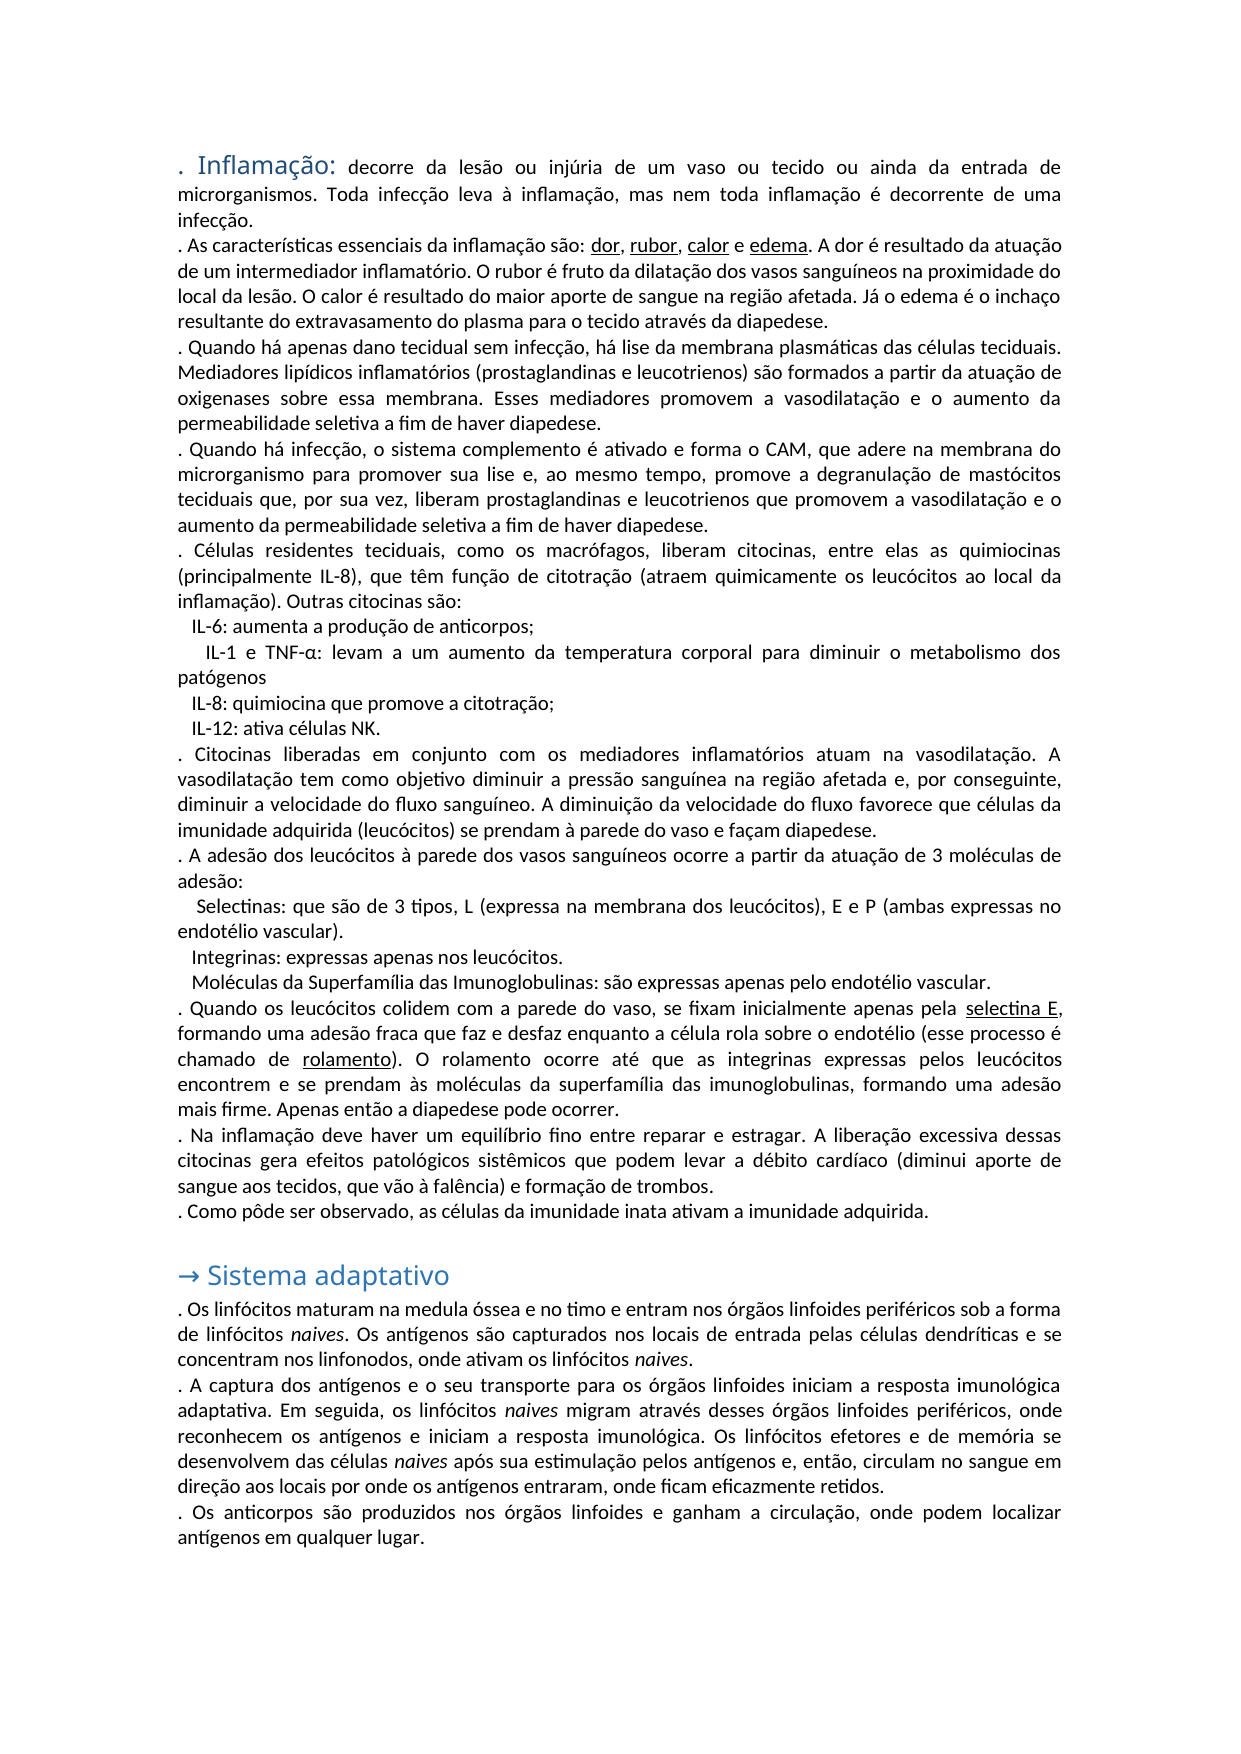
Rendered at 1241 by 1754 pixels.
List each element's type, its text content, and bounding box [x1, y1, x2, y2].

text . Os linfócitos maturam na medula óssea e no timo e entram nos órgãos linfoides periféricos sob a forma de linfócitos naives. Os antígenos são capturados nos locais de entrada pelas células dendríticas e se concentram nos linfonodos, onde ativam os linfócitos naives. [177, 1296, 1063, 1372]
text . Na inflamação deve haver um equilíbrio fino entre reparar e estragar. A liberação excessiva dessas citocinas gera efeitos patológicos sistêmicos que podem levar a débito cardíaco (diminui aporte de sangue aos tecidos, que vão à falência) e formação de trombos. [177, 1122, 1063, 1198]
subtitle → Sistema adaptativo [177, 1256, 1063, 1293]
text Integrinas: expressas apenas nos leucócitos. [177, 944, 1063, 969]
text Selectinas: que são de 3 tipos, L (expressa na membrana dos leucócitos), E e P (ambas expressas no endotélio vascular). [177, 893, 1063, 944]
text . A captura dos antígenos e o seu transporte para os órgãos linfoides iniciam a resposta imunológica adaptativa. Em seguida, os linfócitos naives migram através desses órgãos linfoides periféricos, onde reconhecem os antígenos e iniciam a resposta imunológica. Os linfócitos efetores e de memória se desenvolvem das células naives após sua estimulação pelos antígenos e, então, circulam no sangue em direção aos locais por onde os antígenos entraram, onde ficam eficazmente retidos. [177, 1372, 1063, 1499]
text . Células residentes teciduais, como os macrófagos, liberam citocinas, entre elas as quimiocinas (principalmente IL-8), que têm função de citotração (atraem quimicamente os leucócitos ao local da inflamação). Outras citocinas são: [177, 537, 1063, 614]
text . Quando há infecção, o sistema complemento é ativado e forma o CAM, que adere na membrana do microrganismo para promover sua lise e, ao mesmo tempo, promove a degranulação de mastócitos teciduais que, por sua vez, liberam prostaglandinas e leucotrienos que promovem a vasodilatação e o aumento da permeabilidade seletiva a fim de haver diapedese. [177, 436, 1063, 537]
text . Inflamação: decorre da lesão ou injúria de um vaso ou tecido ou ainda da entrada de microrganismos. Toda infecção leva à inflamação, mas nem toda inflamação é decorrente de uma infecção. [177, 148, 1063, 232]
text . As características essenciais da inflamação são: dor, rubor, calor e edema. A dor é resultado da atuação de um intermediador inflamatório. O rubor é fruto da dilatação dos vasos sanguíneos na proximidade do local da lesão. O calor é resultado do maior aporte de sangue na região afetada. Já o edema é o inchaço resultante do extravasamento do plasma para o tecido através da diapedese. [177, 232, 1063, 334]
text . Quando os leucócitos colidem com a parede do vaso, se fixam inicialmente apenas pela selectina E, formando uma adesão fraca que faz e desfaz enquanto a célula rola sobre o endotélio (esse processo é chamado de rolamento). O rolamento ocorre até que as integrinas expressas pelos leucócitos encontrem e se prendam às moléculas da superfamília das imunoglobulinas, formando uma adesão mais firme. Apenas então a diapedese pode ocorrer. [177, 995, 1063, 1122]
text . Como pôde ser observado, as células da imunidade inata ativam a imunidade adquirida. [177, 1198, 1063, 1224]
text Moléculas da Superfamília das Imunoglobulinas: são expressas apenas pelo endotélio vascular. [177, 969, 1063, 995]
text IL-1 e TNF-α: levam a um aumento da temperatura corporal para diminuir o metabolismo dos patógenos [177, 639, 1063, 690]
text IL-6: aumenta a produção de anticorpos; [177, 614, 1063, 639]
text . A adesão dos leucócitos à parede dos vasos sanguíneos ocorre a partir da atuação de 3 moléculas de adesão: [177, 842, 1063, 893]
text IL-12: ativa células NK. [177, 715, 1063, 741]
text . Quando há apenas dano tecidual sem infecção, há lise da membrana plasmáticas das células teciduais. Mediadores lipídicos inflamatórios (prostaglandinas e leucotrienos) são formados a partir da atuação de oxigenases sobre essa membrana. Esses mediadores promovem a vasodilatação e o aumento da permeabilidade seletiva a fim de haver diapedese. [177, 334, 1063, 436]
text . Citocinas liberadas em conjunto com os mediadores inflamatórios atuam na vasodilatação. A vasodilatação tem como objetivo diminuir a pressão sanguínea na região afetada e, por conseguinte, diminuir a velocidade do fluxo sanguíneo. A diminuição da velocidade do fluxo favorece que células da imunidade adquirida (leucócitos) se prendam à parede do vaso e façam diapedese. [177, 741, 1063, 842]
text . Os anticorpos são produzidos nos órgãos linfoides e ganham a circulação, onde podem localizar antígenos em qualquer lugar. [177, 1499, 1063, 1550]
text IL-8: quimiocina que promove a citotração; [177, 690, 1063, 715]
